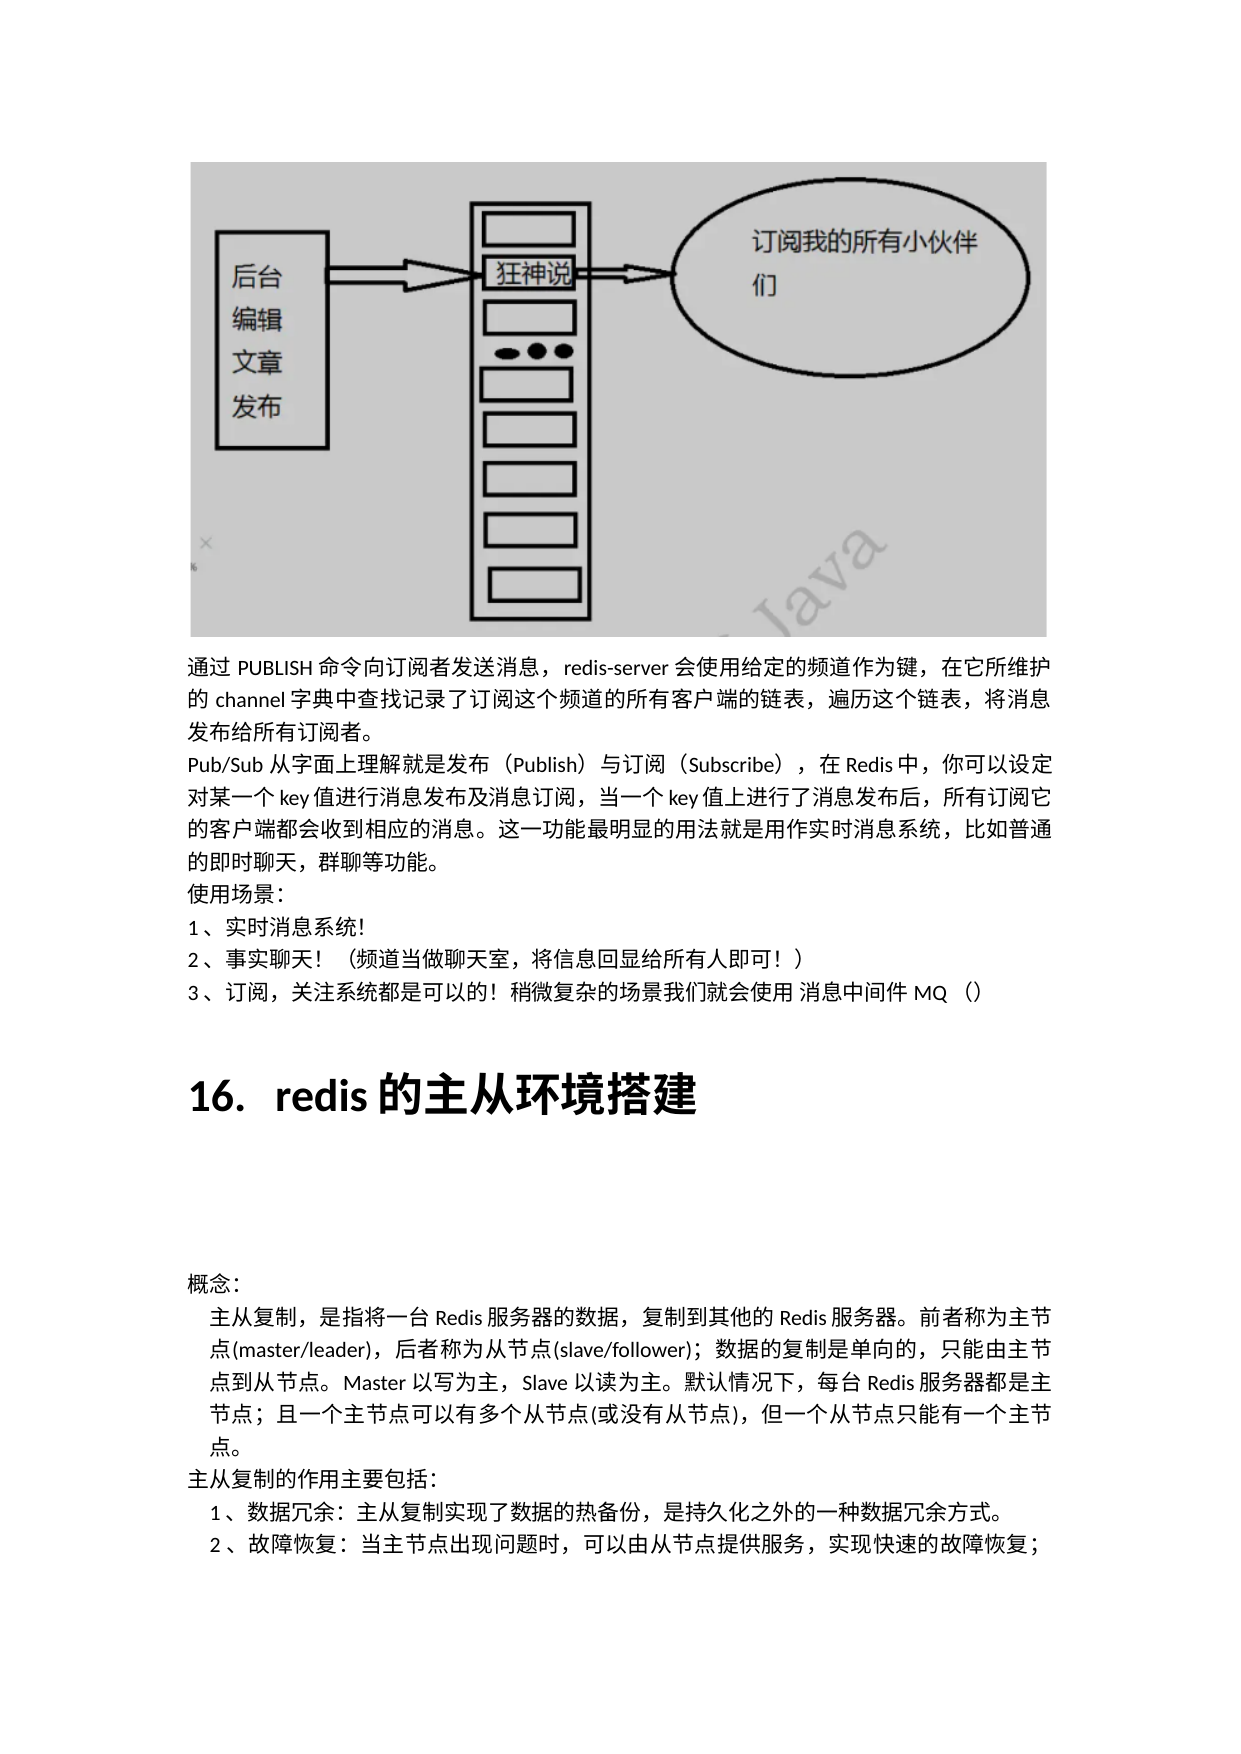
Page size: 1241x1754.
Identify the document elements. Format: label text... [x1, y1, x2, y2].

text 主从复制的作用主要包括： [187, 1462, 1053, 1494]
text 2 、事实聊天！（频道当做聊天室，将信息回显给所有人即可！） [187, 942, 1053, 974]
text 概念： [187, 1267, 1053, 1299]
text 通过 PUBLISH 命令向订阅者发送消息，redis-server 会使用给定的频道作为键，在它所维护的 channel字典中查找记录了订阅这个频道的所有客户端的链表，遍历这个链表，将消息发布给所有订阅者。 [187, 649, 1053, 747]
picture [187, 162, 1053, 637]
text 1 、实时消息系统！ [187, 909, 1053, 942]
text 1 、数据冗余：主从复制实现了数据的热备份，是持久化之外的一种数据冗余方式。 [187, 1494, 1053, 1527]
text 3 、订阅，关注系统都是可以的！稍微复杂的场景我们就会使用 消息中间件 MQ （） [187, 974, 1053, 1007]
text Pub/Sub 从字面上理解就是发布（Publish）与订阅（Subscribe），在Redis中，你可以设定对某一个key值进行消息发布及消息订阅，当一个key值上进行了消息发布后，所有订阅它的客户端都会收到相应的消息。这一功能最明显的用法就是用作实时消息系统，比如普通的即时聊天，群聊等功能。 [187, 747, 1053, 877]
subtitle redis的主从环境搭建 [187, 1042, 1053, 1140]
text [209, 1527, 1053, 1559]
text 使用场景： [187, 877, 1053, 909]
text 主从复制，是指将一台Redis服务器的数据，复制到其他的Redis服务器。前者称为主节点(master/leader)，后者称为从节点(slave/follower)；数据的复制是单向的，只能由主节点到从节点。Master以写为主，Slave 以读为主。默认情况下，每台Redis服务器都是主节点；且一个主节点可以有多个从节点(或没有从节点)，但一个从节点只能有一个主节点。 [209, 1299, 1053, 1462]
